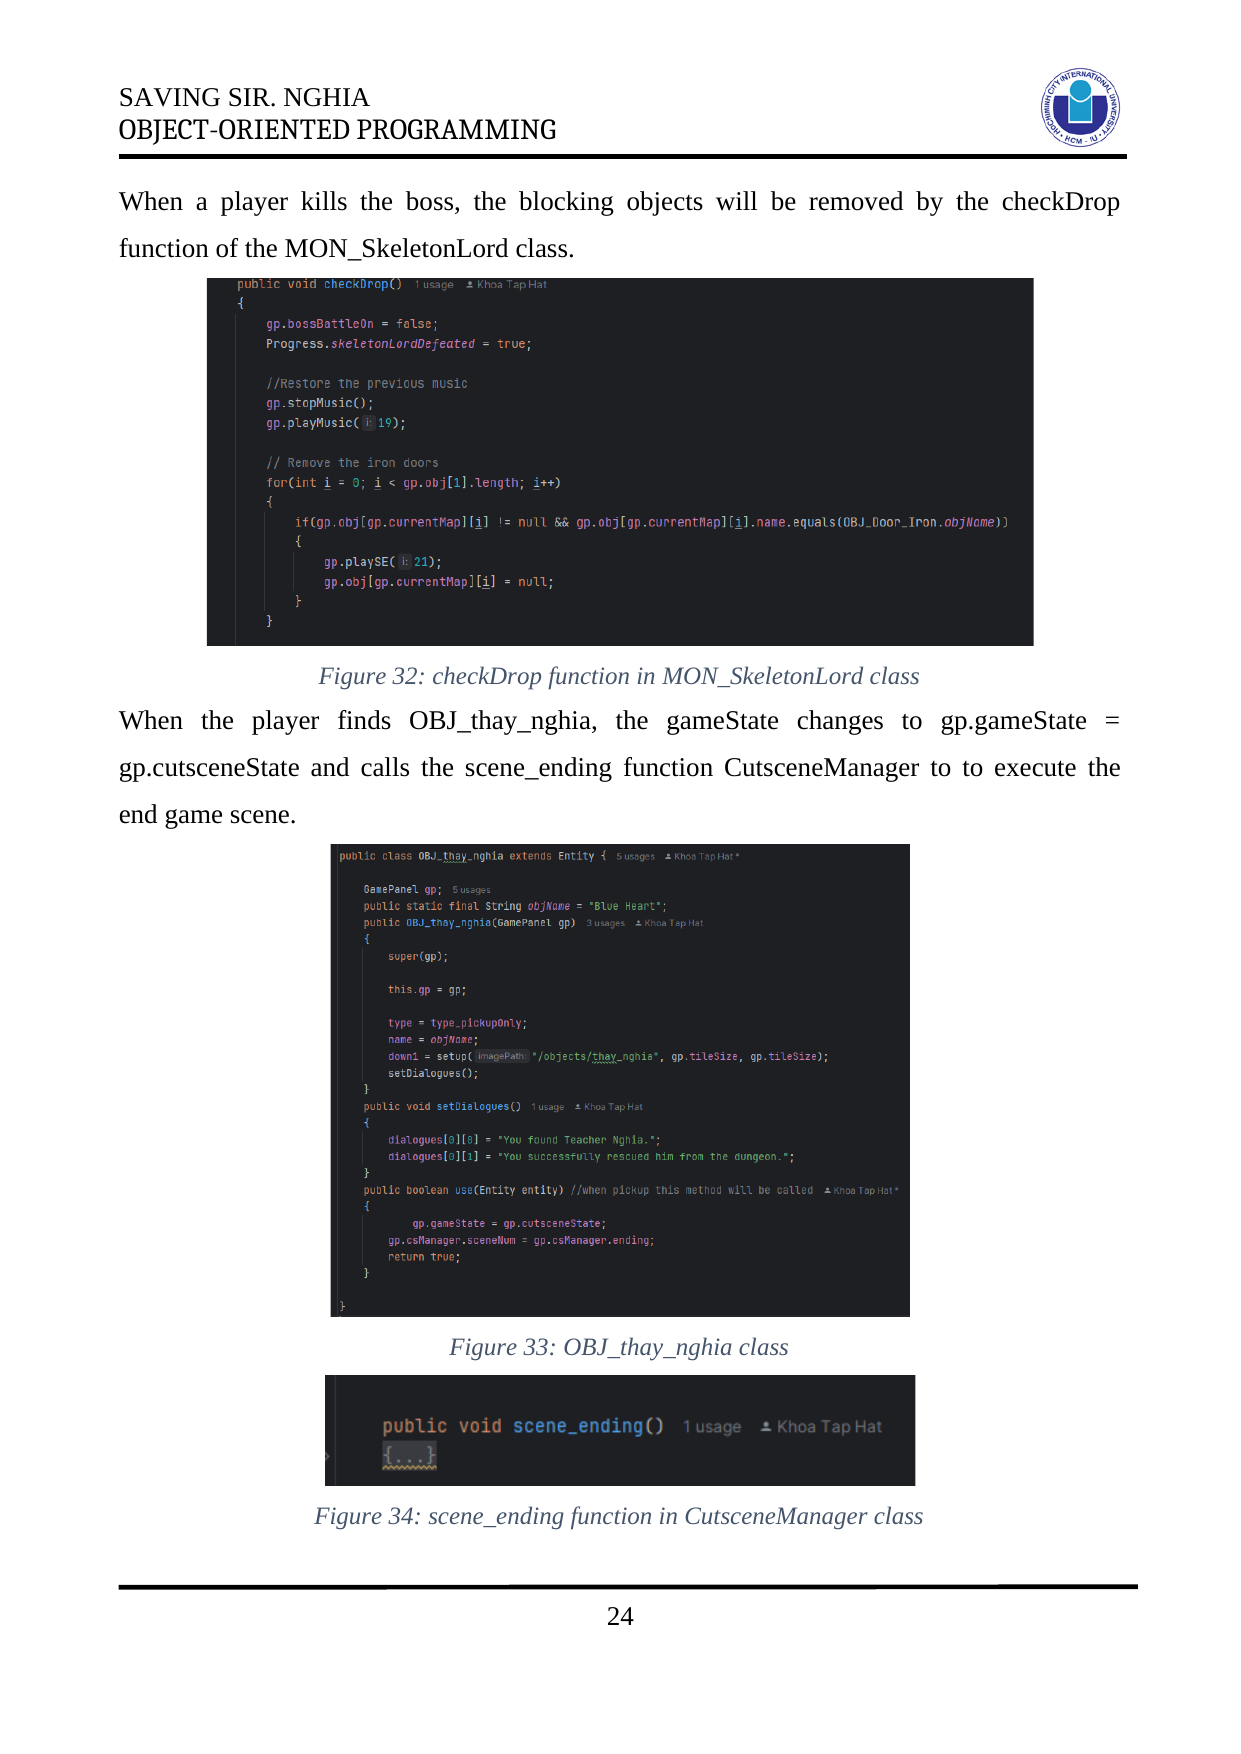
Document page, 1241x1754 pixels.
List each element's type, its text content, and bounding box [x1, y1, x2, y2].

text Figure 34: scene_ending function in CutsceneManager class [118, 1501, 1122, 1530]
picture [1038, 66, 1122, 149]
text When a player kills the boss, the blocking objects will be removed by the checkDrop function of the MON_SkeletonLord class. [118, 185, 1122, 263]
picture [325, 1375, 916, 1486]
picture [330, 844, 910, 1317]
text When the player finds OBJ_thay_nghia, the gameState changes to gp.gameState = gp.cutsceneState and calls the scene_ending function CutsceneManager to to execute the end game scene. [118, 704, 1122, 829]
text Figure 32: checkDrop function in MON_SkeletonLord class [118, 661, 1122, 690]
picture [206, 278, 1034, 646]
text Figure 33: OBJ_thay_nghia class [118, 1332, 1122, 1361]
